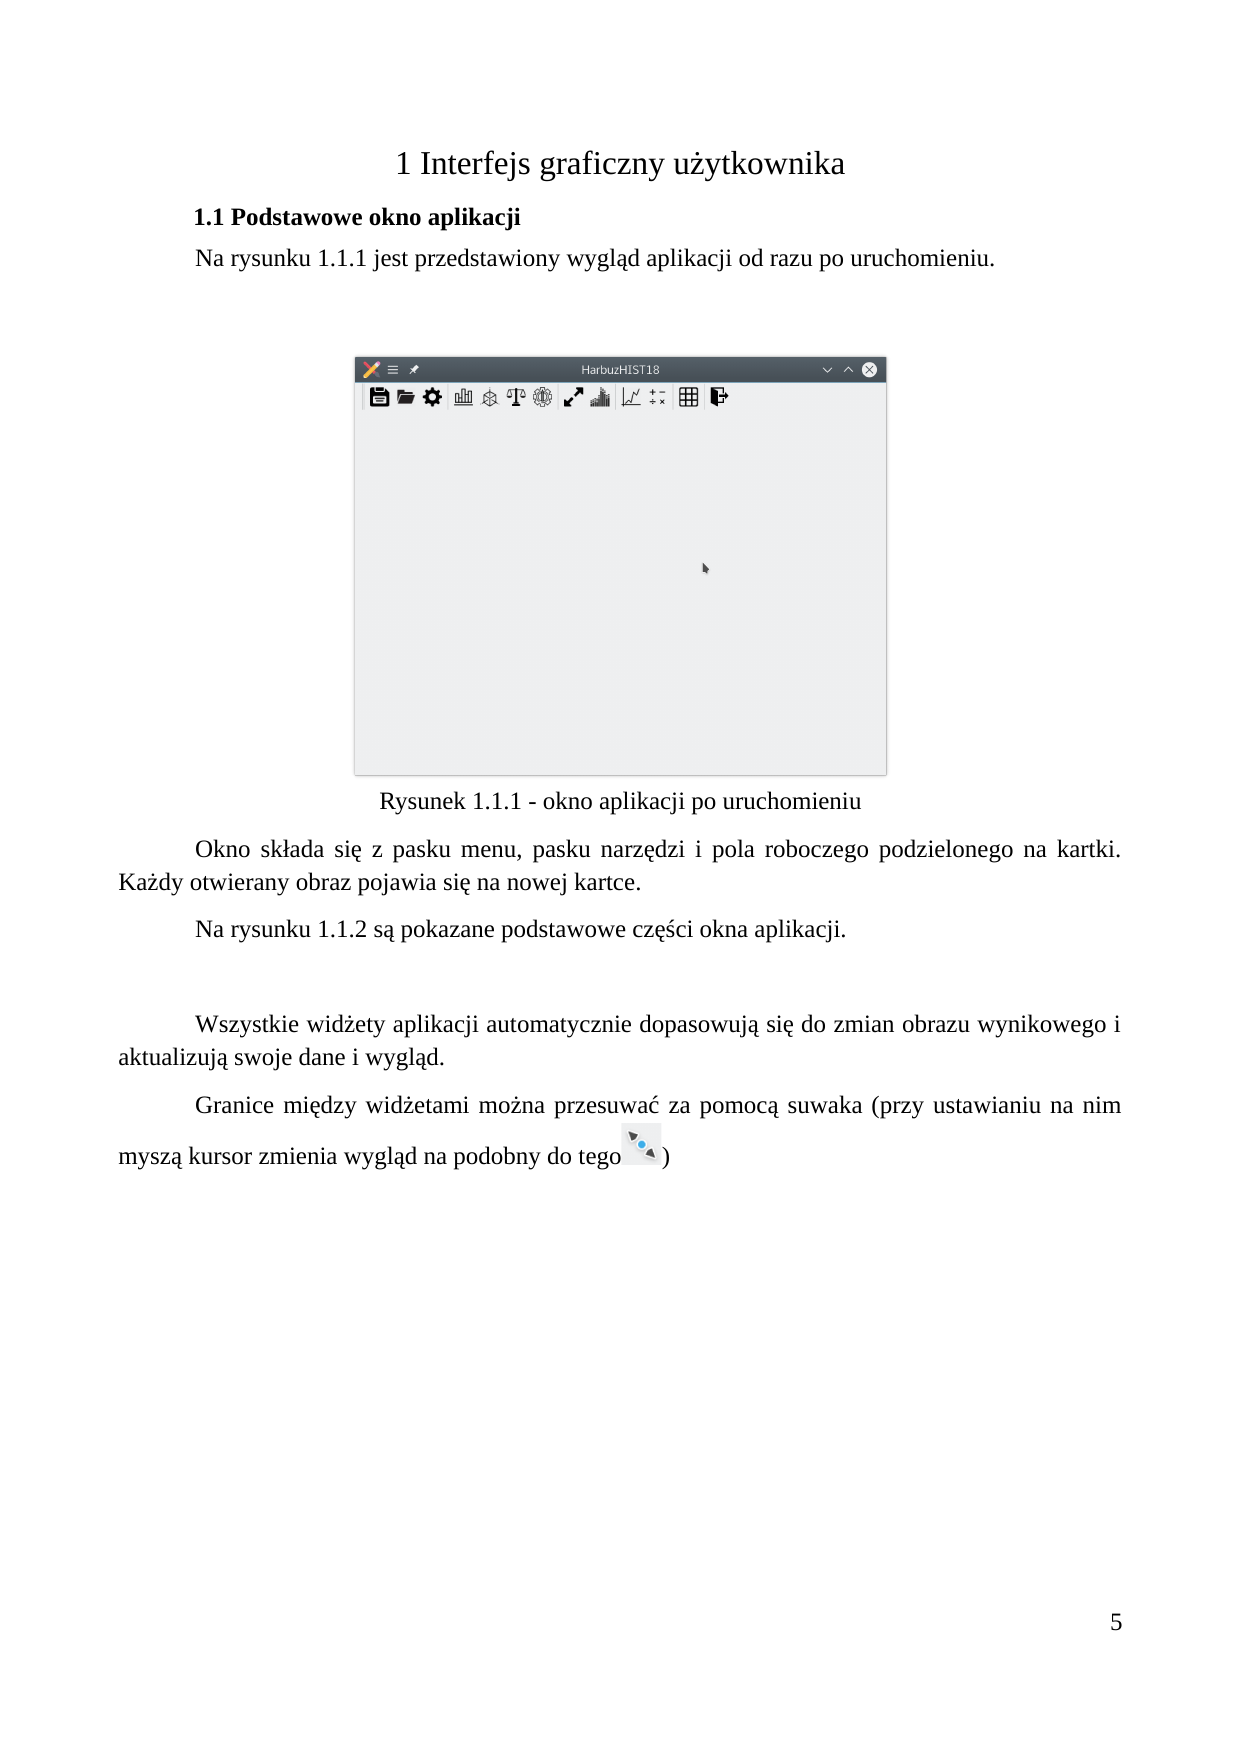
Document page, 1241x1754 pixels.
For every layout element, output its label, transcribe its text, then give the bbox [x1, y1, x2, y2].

text Wszystkie widżety aplikacji automatycznie dopasowują się do zmian obrazu wynikowego i aktualizują swoje dane i wygląd. [118, 1009, 1122, 1071]
picture [621, 1123, 662, 1165]
picture [349, 351, 892, 781]
text Granice między widżetami można przesuwać za pomocą suwaka (przy ustawianiu na nim myszą kursor zmienia wygląd na podobny do tego) [118, 1090, 1122, 1170]
text Na rysunku 1.1.1 jest przedstawiony wygląd aplikacji od razu po uruchomieniu. [118, 243, 1122, 272]
text Okno składa się z pasku menu, pasku narzędzi i pola roboczego podzielonego na kartki. Każdy otwierany obraz pojawia się na nowej kartce. [118, 834, 1122, 895]
text Na rysunku 1.1.2 są pokazane podstawowe części okna aplikacji. [118, 914, 1122, 943]
subtitle 1 Interfejs graficzny użytkownika [118, 143, 1122, 181]
subtitle 1.1 Podstawowe okno aplikacji [118, 202, 1122, 231]
